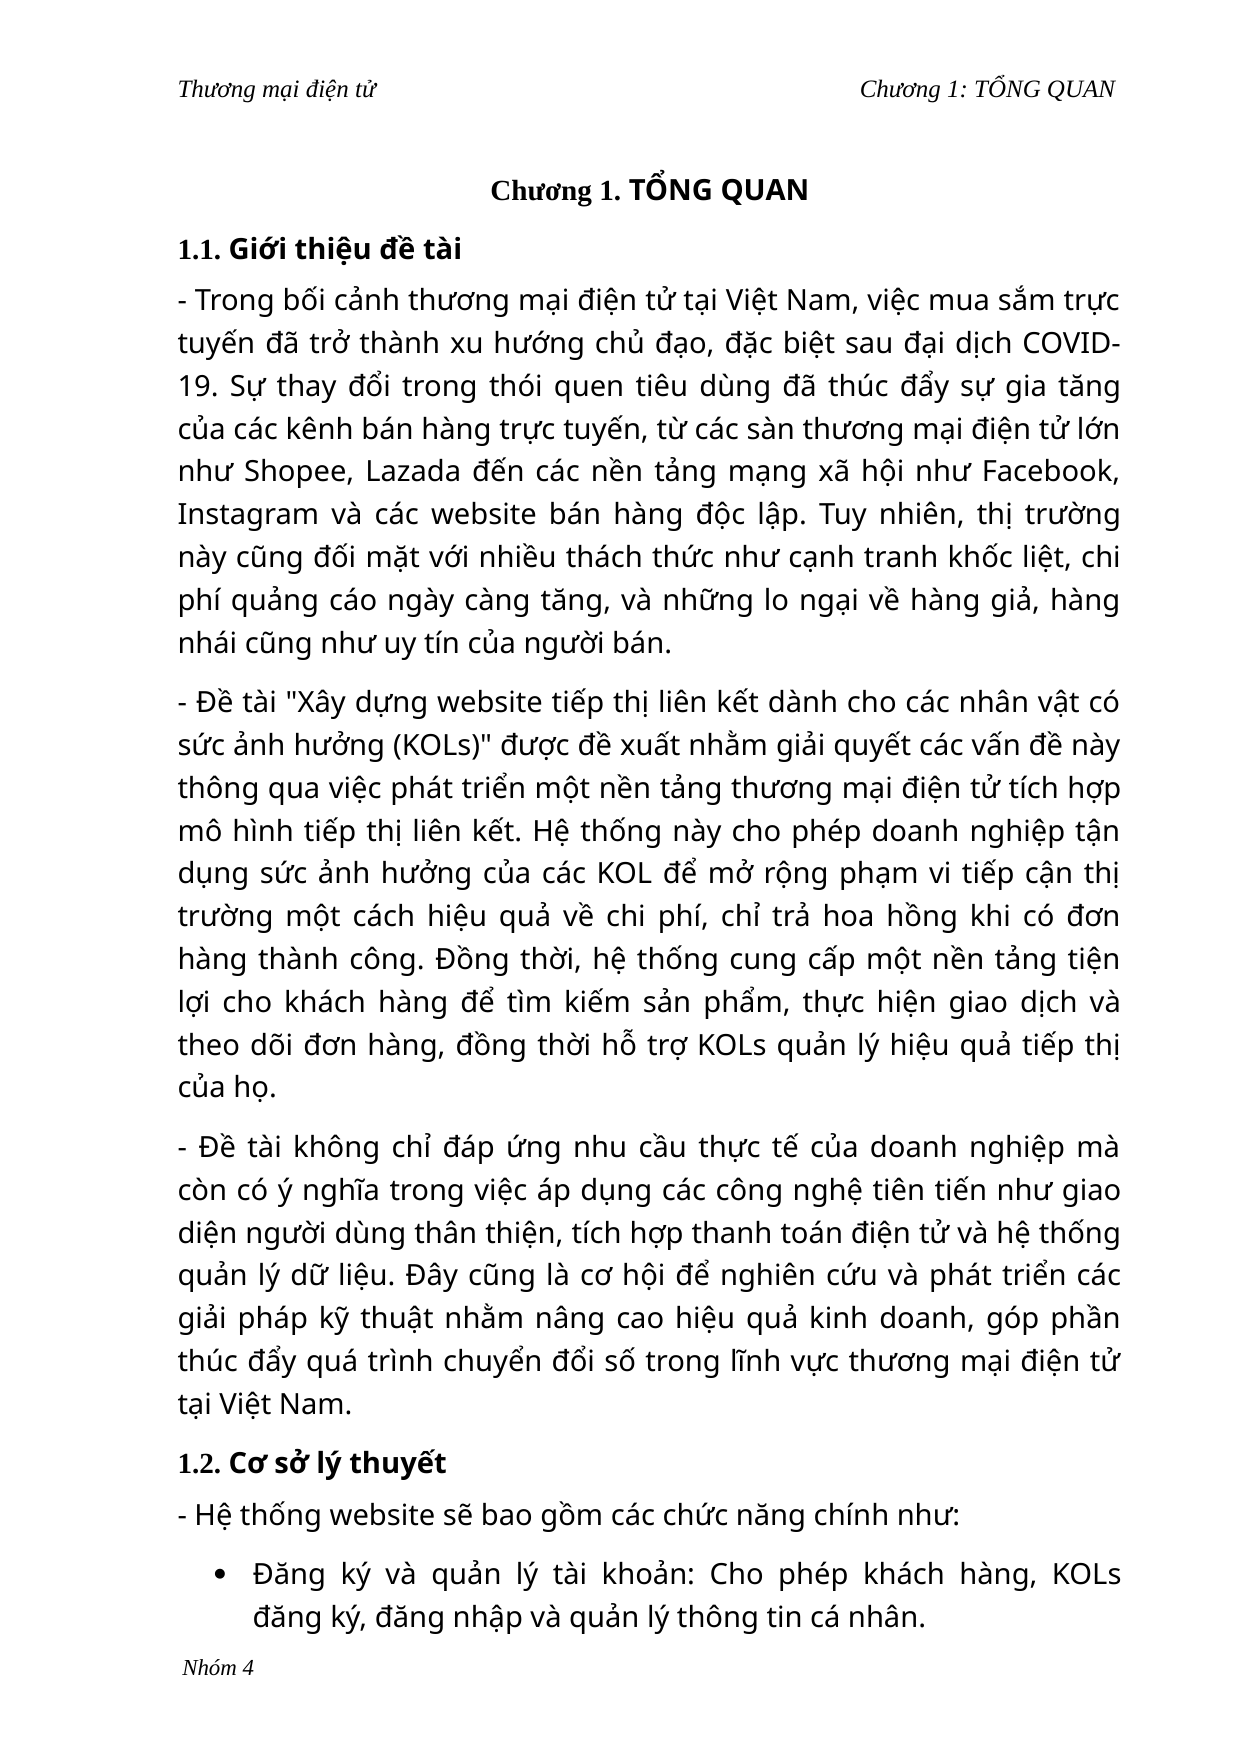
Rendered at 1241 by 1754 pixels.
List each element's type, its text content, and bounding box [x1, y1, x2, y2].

text - Hệ thống website sẽ bao gồm các chức năng chính như: [177, 1494, 1122, 1533]
text - Đề tài không chỉ đáp ứng nhu cầu thực tế của doanh nghiệp mà còn có ý nghĩa trong việc áp dụng các công nghệ tiên tiến như giao diện người dùng thân thiện, tích hợp thanh toán điện tử và hệ thống quản lý dữ liệu. Đây cũng là cơ hội để nghiên cứu và phát triển các giải pháp kỹ thuật nhằm nâng cao hiệu quả kinh doanh, góp phần thúc đẩy quá trình chuyển đổi số trong lĩnh vực thương mại điện tử tại Việt Nam. [177, 1126, 1122, 1423]
subtitle Cơ sở lý thuyết [177, 1443, 1122, 1482]
subtitle TỔNG QUAN [177, 169, 1122, 208]
text - Trong bối cảnh thương mại điện tử tại Việt Nam, việc mua sắm trực tuyến đã trở thành xu hướng chủ đạo, đặc biệt sau đại dịch COVID-19. Sự thay đổi trong thói quen tiêu dùng đã thúc đẩy sự gia tăng của các kênh bán hàng trực tuyến, từ các sàn thương mại điện tử lớn như Shopee, Lazada đến các nền tảng mạng xã hội như Facebook, Instagram và các website bán hàng độc lập. Tuy nhiên, thị trường này cũng đối mặt với nhiều thách thức như cạnh tranh khốc liệt, chi phí quảng cáo ngày càng tăng, và những lo ngại về hàng giả, hàng nhái cũng như uy tín của người bán. [177, 279, 1122, 662]
list Đăng ký và quản lý tài khoản: Cho phép khách hàng, KOLs đăng ký, đăng nhập và quản lý thông tin cá nhân. [215, 1553, 1122, 1636]
subtitle Giới thiệu đề tài [177, 228, 1122, 268]
text - Đề tài "Xây dựng website tiếp thị liên kết dành cho các nhân vật có sức ảnh hưởng (KOLs)" được đề xuất nhằm giải quyết các vấn đề này thông qua việc phát triển một nền tảng thương mại điện tử tích hợp mô hình tiếp thị liên kết. Hệ thống này cho phép doanh nghiệp tận dụng sức ảnh hưởng của các KOL để mở rộng phạm vi tiếp cận thị trường một cách hiệu quả về chi phí, chỉ trả hoa hồng khi có đơn hàng thành công. Đồng thời, hệ thống cung cấp một nền tảng tiện lợi cho khách hàng để tìm kiếm sản phẩm, thực hiện giao dịch và theo dõi đơn hàng, đồng thời hỗ trợ KOLs quản lý hiệu quả tiếp thị của họ. [177, 681, 1122, 1106]
